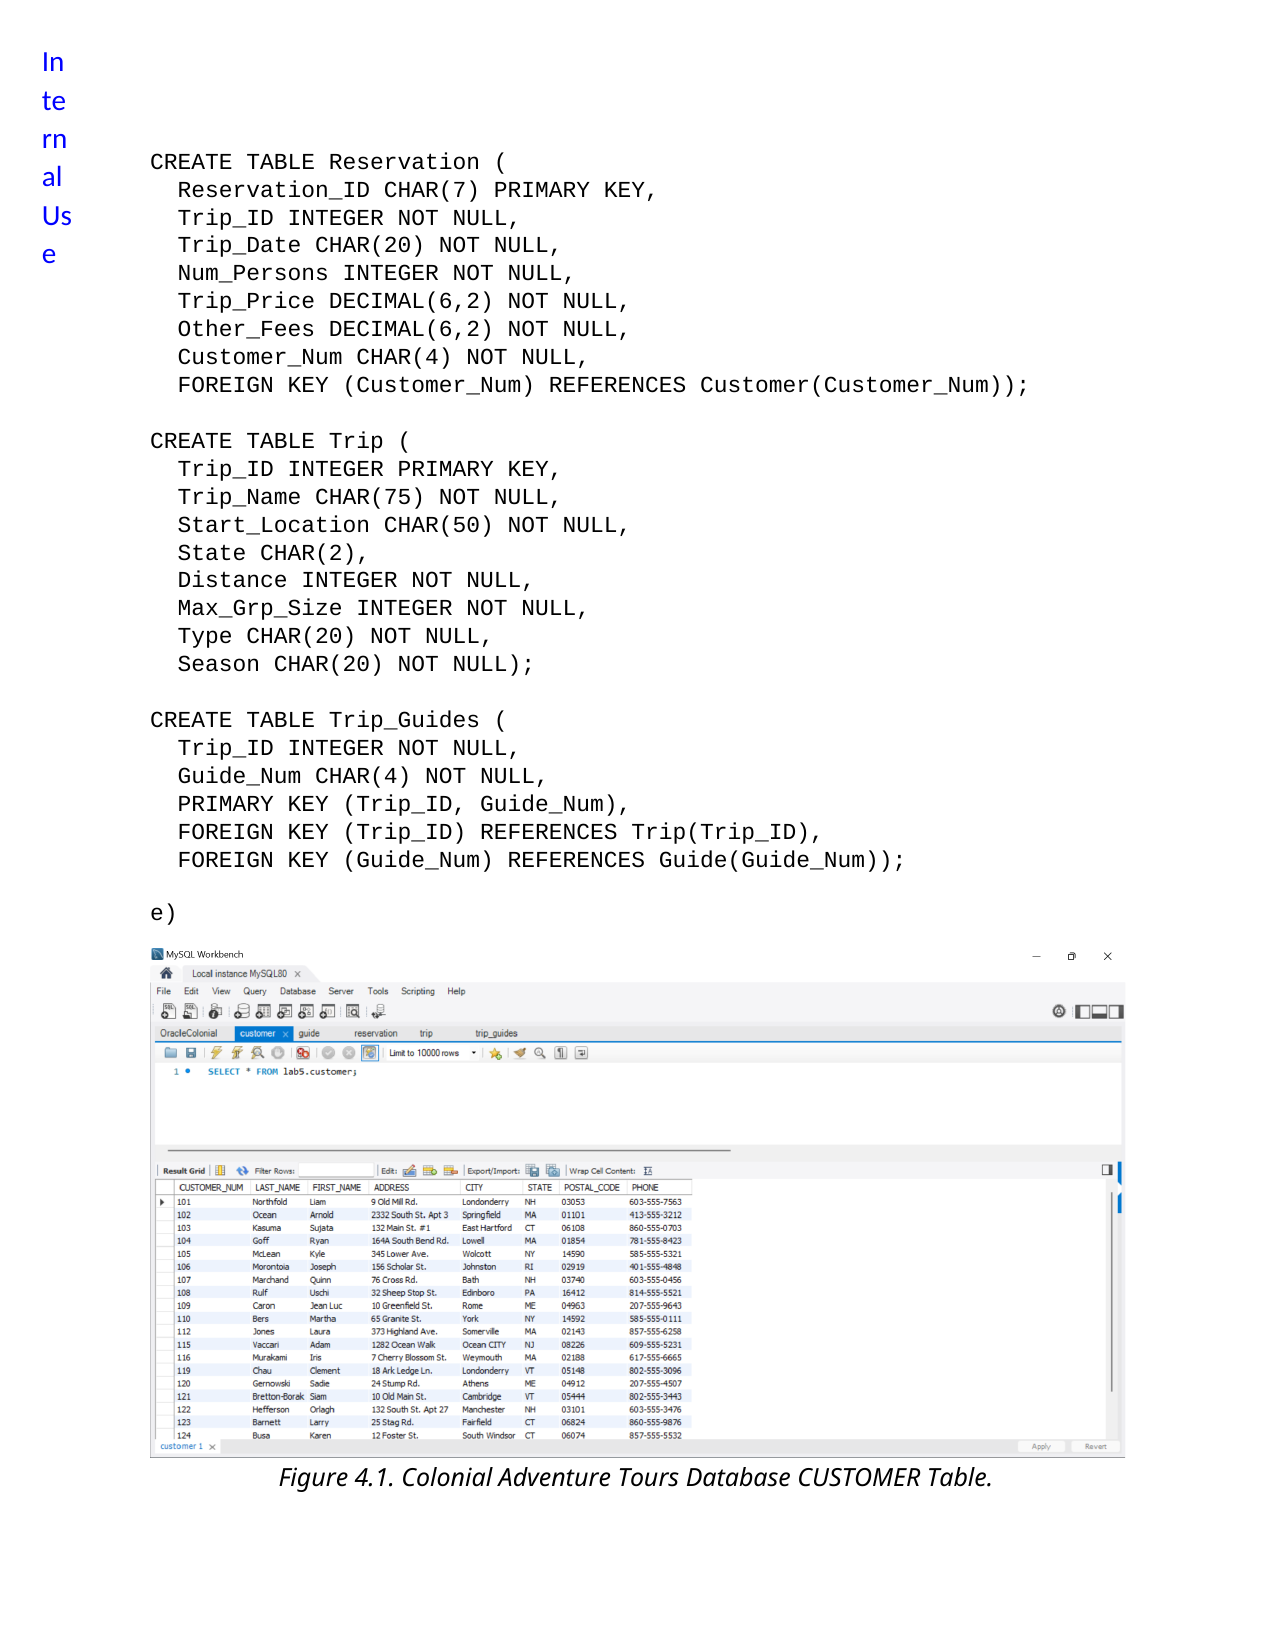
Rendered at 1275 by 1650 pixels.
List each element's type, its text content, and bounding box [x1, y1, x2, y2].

text FOREIGN KEY (Guide_Num) REFERENCES Guide(Guide_Num)); [150, 848, 1125, 874]
text PRIMARY KEY (Trip_ID, Guide_Num), [150, 792, 1125, 818]
picture [150, 945, 1125, 1458]
text Num_Persons INTEGER NOT NULL, [150, 262, 1125, 288]
text Trip_ID INTEGER PRIMARY KEY, [150, 457, 1125, 483]
text CREATE TABLE Reservation ( [150, 150, 1125, 176]
text Trip_ID INTEGER NOT NULL, [150, 736, 1125, 762]
text Trip_Name CHAR(75) NOT NULL, [150, 485, 1125, 511]
text Type CHAR(20) NOT NULL, [150, 624, 1125, 651]
text CREATE TABLE Trip ( [150, 429, 1125, 455]
text CREATE TABLE Trip_Guides ( [150, 708, 1125, 734]
text FOREIGN KEY (Customer_Num) REFERENCES Customer(Customer_Num)); [150, 373, 1125, 399]
text Guide_Num CHAR(4) NOT NULL, [150, 764, 1125, 790]
text e) [150, 901, 1125, 927]
text Reservation_ID CHAR(7) PRIMARY KEY, [150, 178, 1125, 204]
text Trip_Price DECIMAL(6,2) NOT NULL, [150, 289, 1125, 316]
text Start_Location CHAR(50) NOT NULL, [150, 513, 1125, 539]
text Other_Fees DECIMAL(6,2) NOT NULL, [150, 317, 1125, 343]
text Customer_Num CHAR(4) NOT NULL, [150, 345, 1125, 371]
text Distance INTEGER NOT NULL, [150, 569, 1125, 595]
text Season CHAR(20) NOT NULL); [150, 652, 1125, 678]
text Figure 4.1. Colonial Adventure Tours Database CUSTOMER Table. [150, 1460, 1125, 1494]
text FOREIGN KEY (Trip_ID) REFERENCES Trip(Trip_ID), [150, 820, 1125, 846]
text Trip_Date CHAR(20) NOT NULL, [150, 234, 1125, 260]
text State CHAR(2), [150, 541, 1125, 567]
text Trip_ID INTEGER NOT NULL, [150, 206, 1125, 232]
text Max_Grp_Size INTEGER NOT NULL, [150, 597, 1125, 623]
